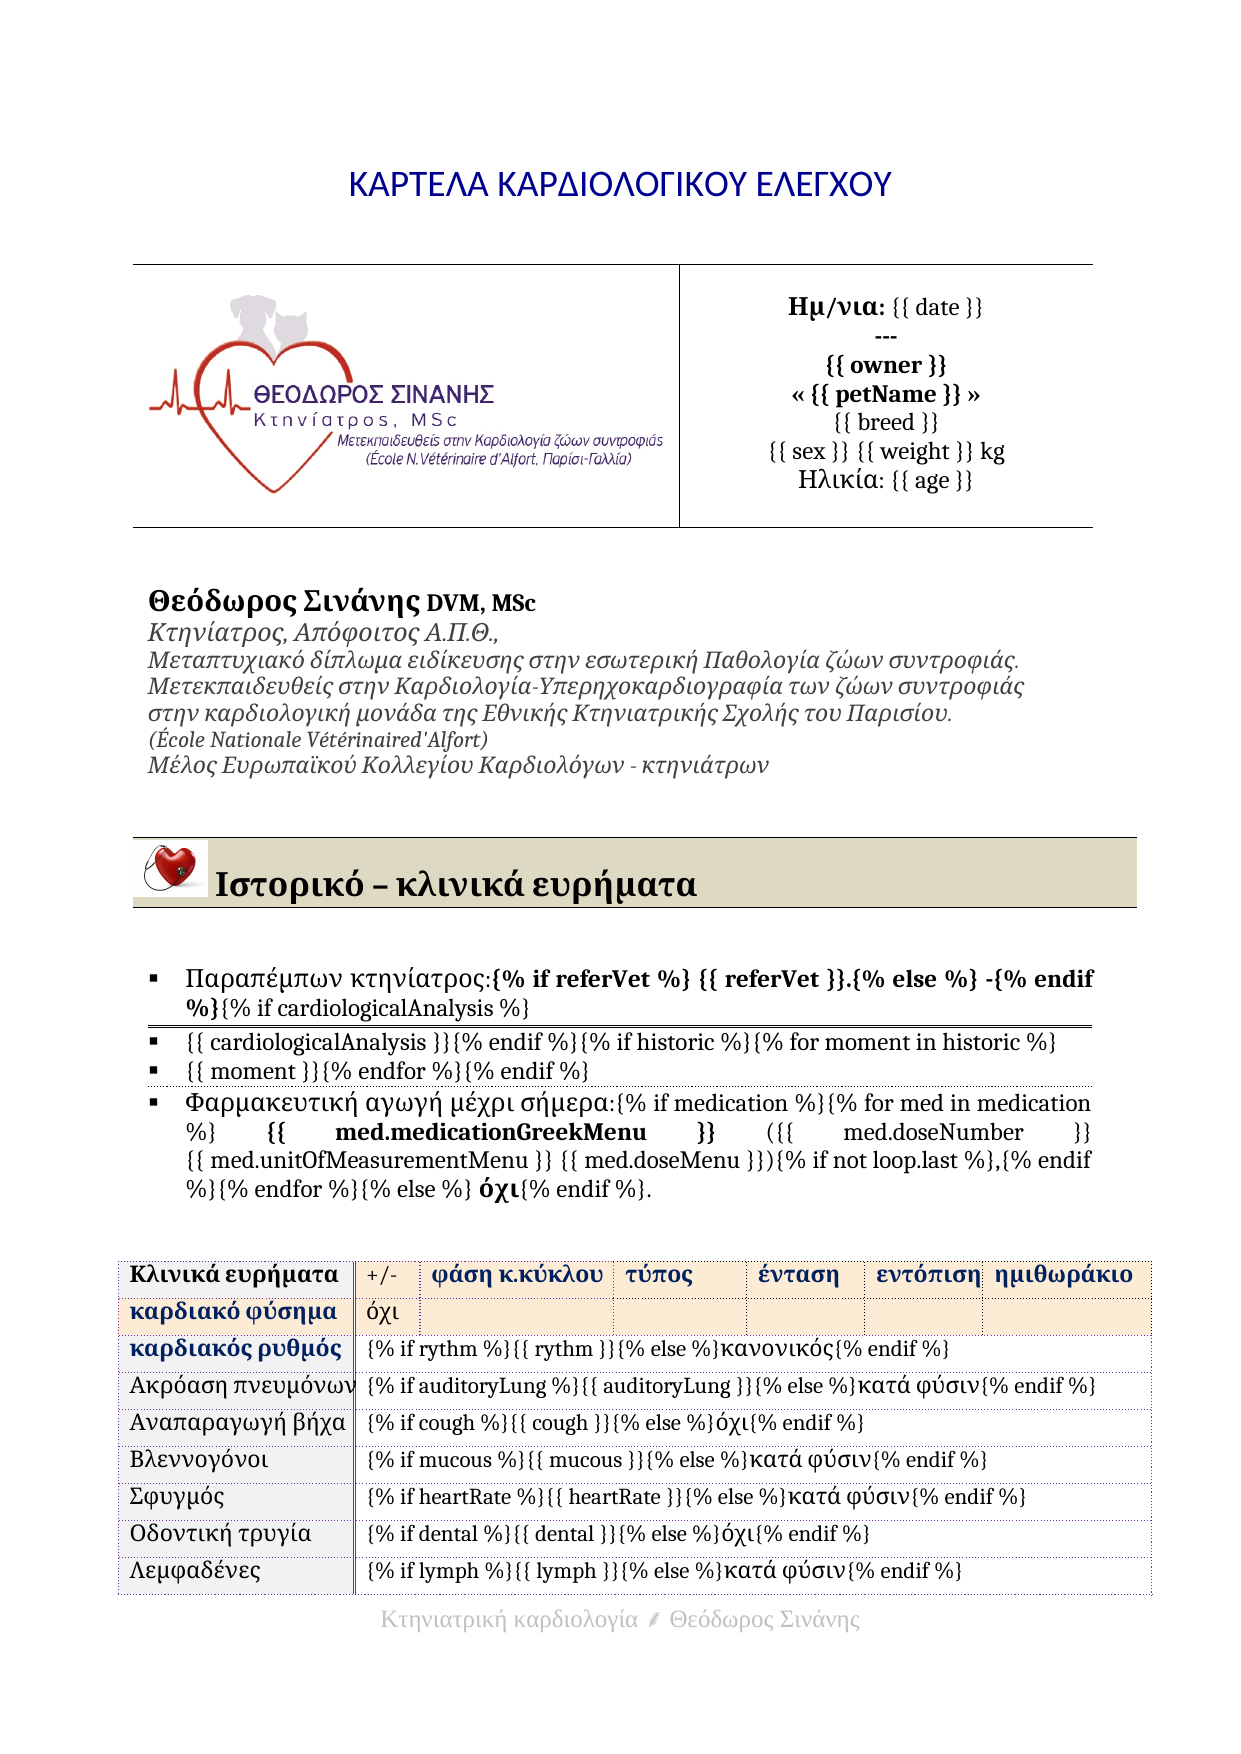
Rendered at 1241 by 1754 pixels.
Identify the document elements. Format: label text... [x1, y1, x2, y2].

table_header φάση κ.κύκλου [420, 1261, 614, 1298]
text Θεόδωρος Σινάνης DVM, MSc [148, 585, 1092, 619]
table_cell {% if cough %}{{ cough }}{% else %}όχι{% endif %} [356, 1409, 1152, 1446]
table_cell [747, 1298, 865, 1335]
text Κτηνίατρος, Απόφοιτος Α.Π.Θ., [148, 619, 1092, 648]
table_cell {% if lymph %}{{ lymph }}{% else %}κατά φύσιν{% endif %} [356, 1557, 1152, 1594]
table_cell καρδιακός ρυθμός [118, 1335, 353, 1372]
list {{ moment }}{% endfor %}{% endif %} [148, 1057, 1092, 1086]
table_cell {% if heartRate %}{{ heartRate }}{% else %}κατά φύσιν{% endif %} [356, 1483, 1152, 1520]
list Φαρμακευτική αγωγή μέχρι σήμερα:{% if medication %}{% for med in medication %} {{ med.medicationGreekMenu }} ({{ med.doseNumber }} {{ med.unitOfMeasurementMenu }} {{ med.doseMenu }}){% if not loop.last %},{% endif %}{% endfor %}{% else %} όχι{% endif %}. [148, 1086, 1092, 1204]
list {{ cardiologicalAnalysis }}{% endif %}{% if historic %}{% for moment in historic %} [148, 1028, 1092, 1057]
table_cell Σφυγμός [118, 1483, 353, 1520]
subtitle ΚΑΡΤΕΛΑ καρδιολογικου ελεγχου [148, 160, 1092, 206]
picture [149, 292, 664, 499]
table_cell Οδοντική τρυγία [118, 1520, 353, 1557]
text Μετεκπαιδευθείς στην Καρδιολογία-Υπερηχοκαρδιογραφία των ζώων συντροφιάς [148, 674, 1092, 700]
text (École Nationale Vétérinaired'Alfort) [148, 727, 1092, 753]
table_cell Ακρόαση πνευμόνων [118, 1372, 353, 1409]
table_cell Αναπαραγωγή βήχα [118, 1409, 353, 1446]
table_cell καρδιακό φύσημα [118, 1298, 353, 1335]
text Μέλος Ευρωπαϊκού Κολλεγίου Καρδιολόγων - κτηνιάτρων [148, 753, 1092, 779]
table_header Ημ/νια: {{ date }} --- {{ owner }} « {{ petName }} » {{ breed }} {{ sex }} {{ weight }} kg Ηλικία: {{ age }} [680, 265, 1093, 527]
text Μεταπτυχιακό δίπλωμα ειδίκευσης στην εσωτερική Παθολογία ζώων συντροφιάς. [148, 648, 1092, 674]
table_header τύπος [614, 1261, 747, 1298]
table_cell {% if auditoryLung %}{{ auditoryLung }}{% else %}κατά φύσιν{% endif %} [356, 1372, 1152, 1409]
table_cell {% if rythm %}{{ rythm }}{% else %}κανονικός{% endif %} [356, 1335, 1152, 1372]
table_header +/- [356, 1261, 420, 1298]
text Ιστορικό – κλινικά ευρήματα [133, 838, 1137, 907]
table_cell {% if mucous %}{{ mucous }}{% else %}κατά φύσιν{% endif %} [356, 1446, 1152, 1483]
table_header ένταση [747, 1261, 865, 1298]
table_cell [865, 1298, 983, 1335]
text στην καρδιολογική μονάδα της Εθνικής Κτηνιατρικής Σχολής του Παρισίου. [148, 700, 1092, 727]
table_cell [614, 1298, 747, 1335]
table_cell [420, 1298, 614, 1335]
table_header εντόπιση [865, 1261, 983, 1298]
table_cell {% if dental %}{{ dental }}{% else %}όχι{% endif %} [356, 1520, 1152, 1557]
table_cell όχι [356, 1298, 420, 1335]
table_header Κλινικά ευρήματα [118, 1261, 354, 1298]
picture [132, 840, 208, 897]
table_cell Βλεννογόνοι [118, 1446, 353, 1483]
table_header [133, 265, 679, 527]
table_cell Λεμφαδένες [118, 1557, 353, 1594]
table_cell [983, 1298, 1152, 1335]
list Παραπέμπων κτηνίατρος:{% if referVet %} {{ referVet }}.{% else %} -{% endif %}{% if cardiologicalAnalysis %} [148, 965, 1092, 1025]
table_header ημιθωράκιο [983, 1261, 1152, 1298]
